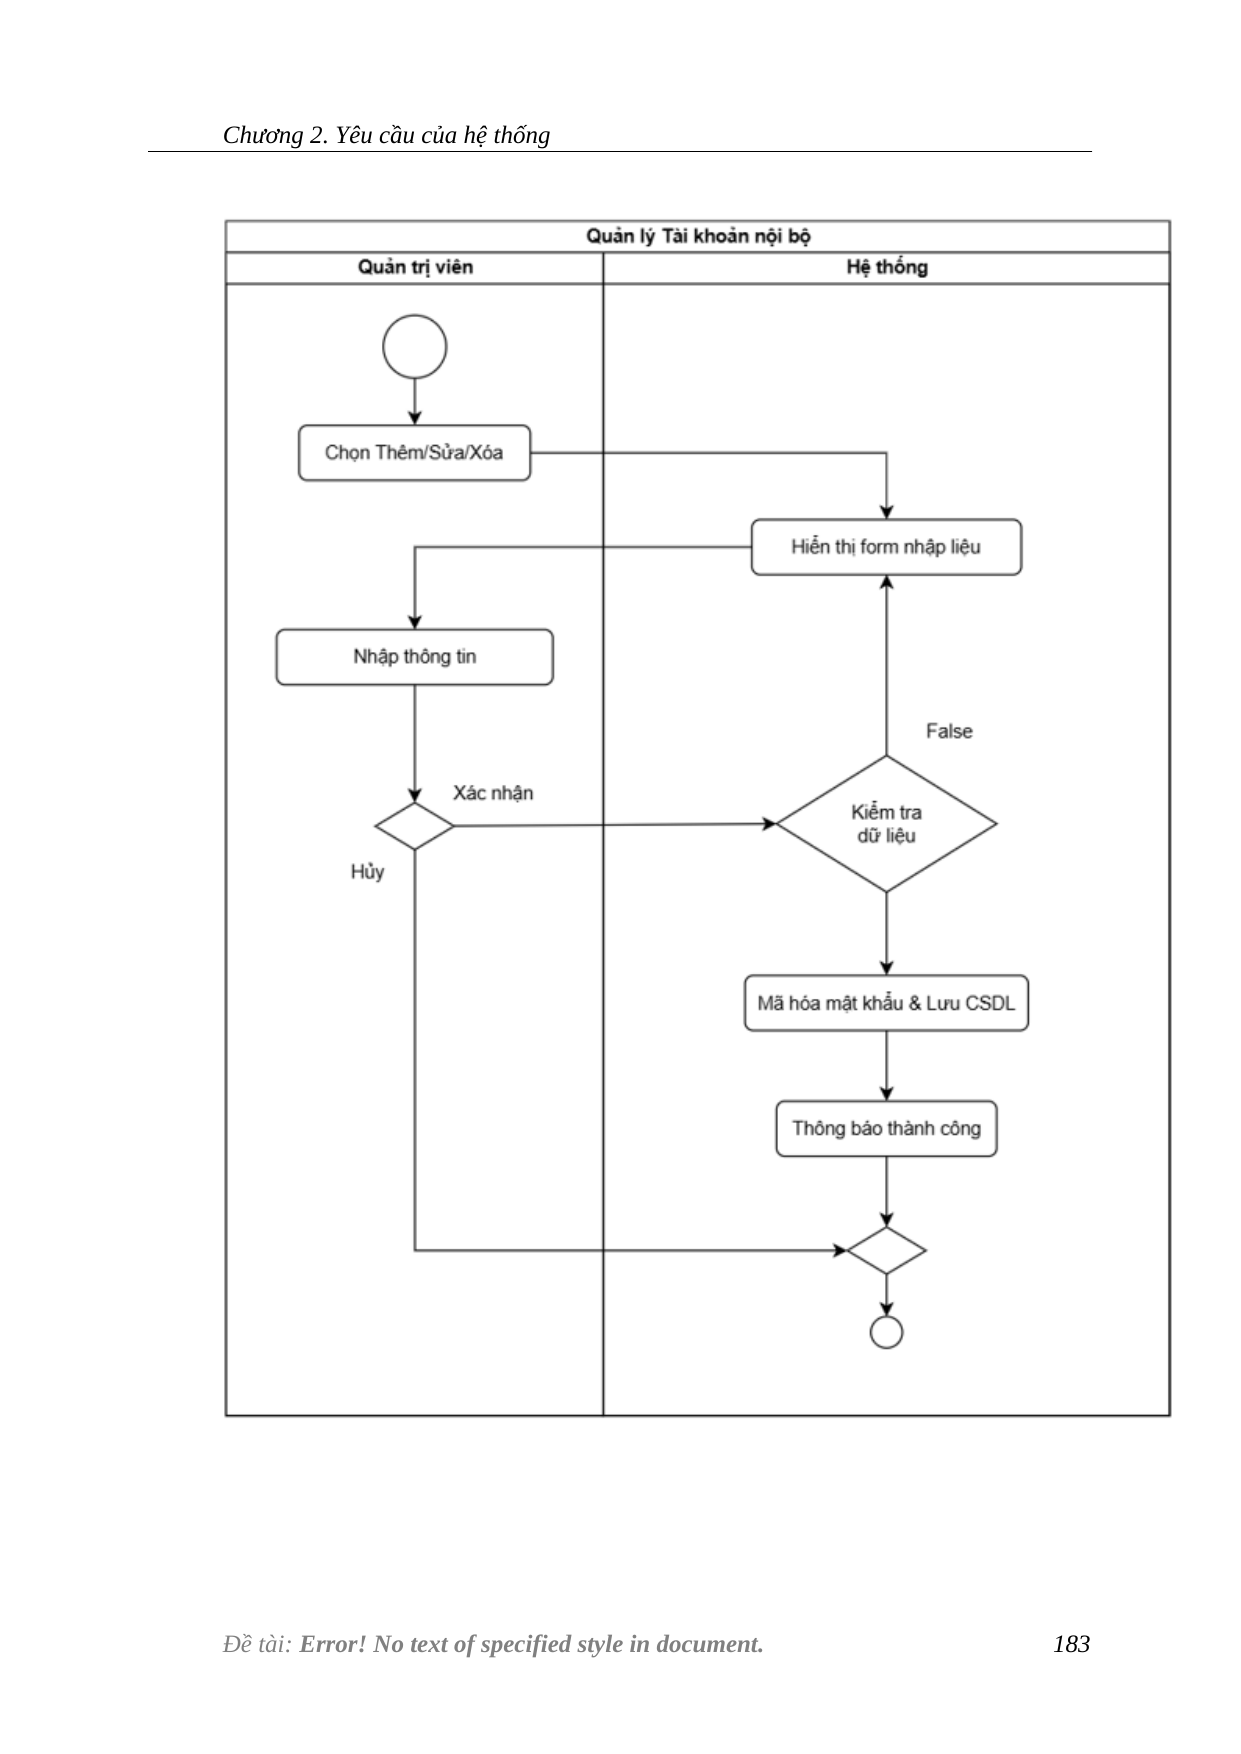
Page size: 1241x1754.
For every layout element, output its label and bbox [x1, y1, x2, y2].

picture [206, 206, 1181, 1440]
